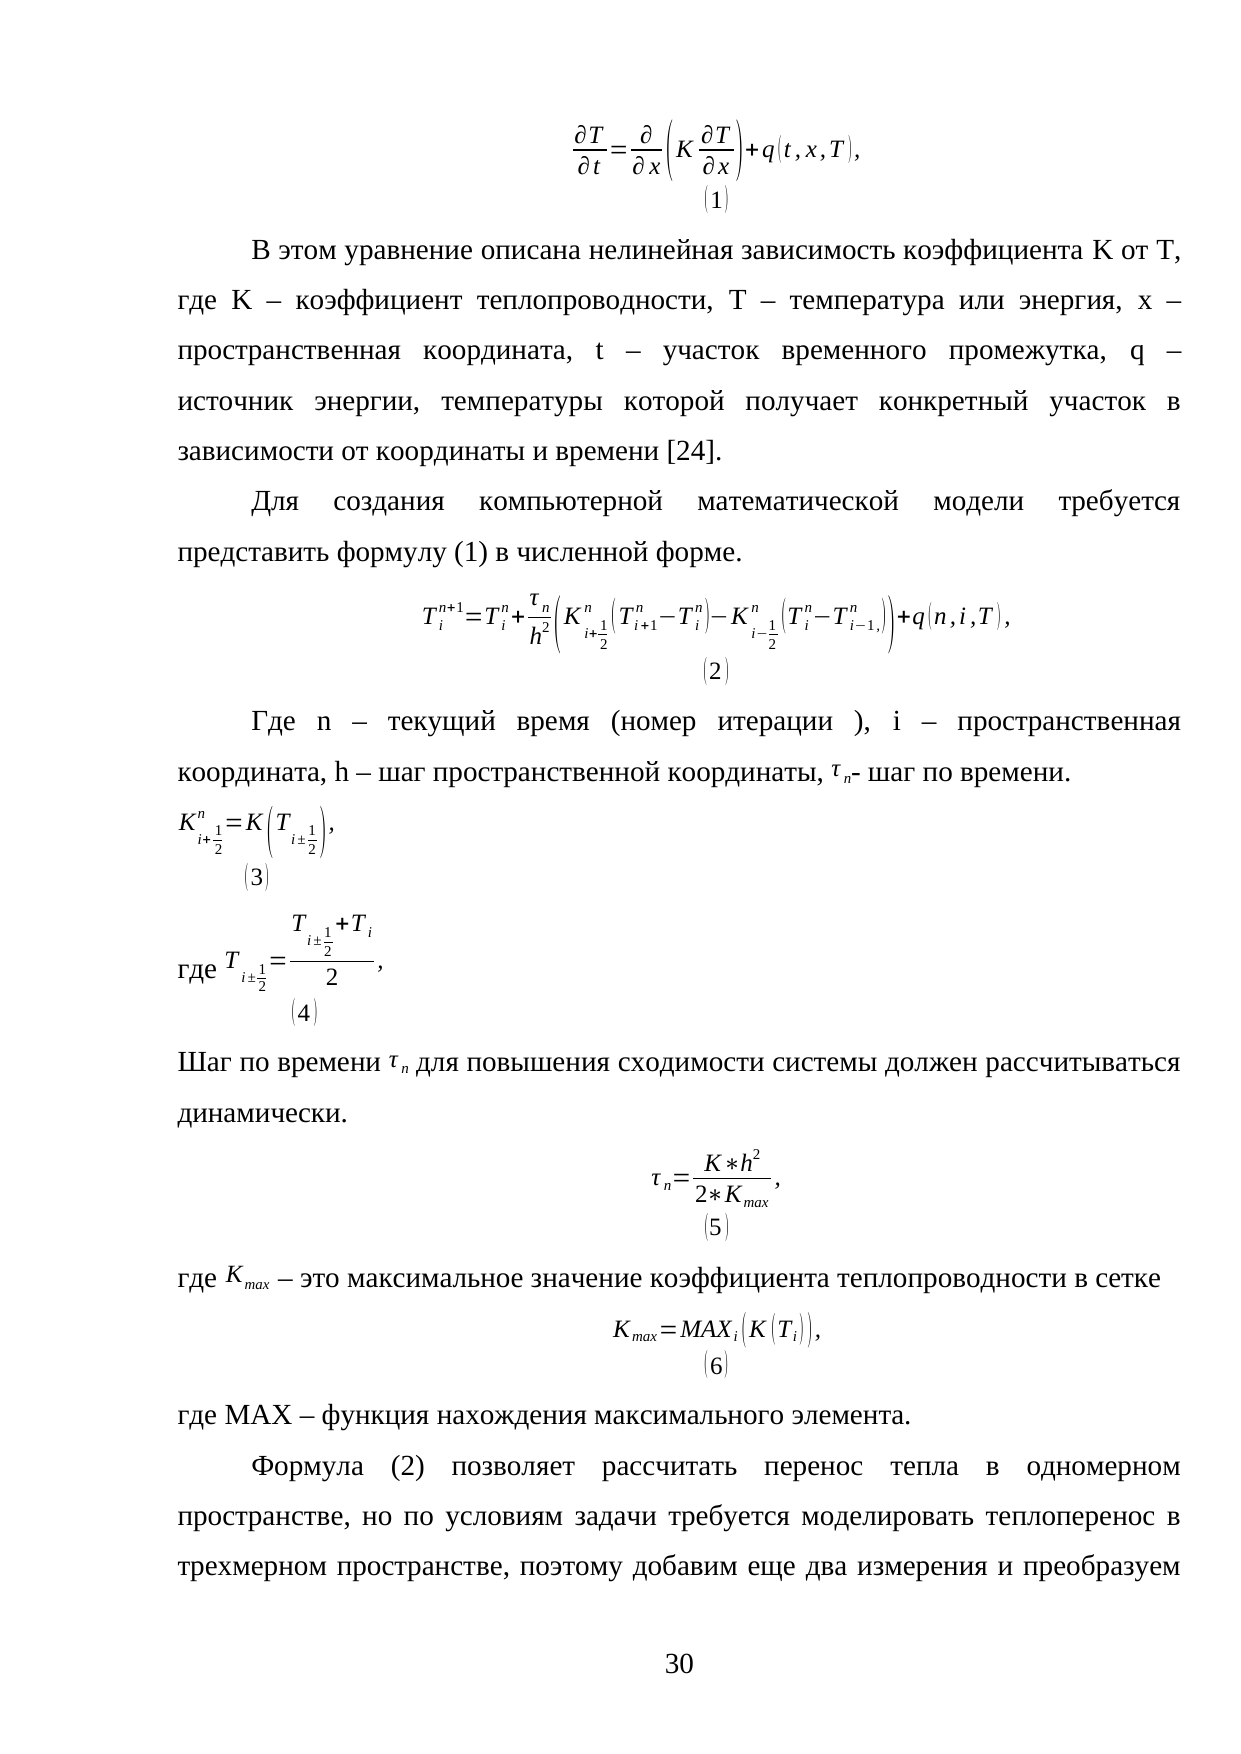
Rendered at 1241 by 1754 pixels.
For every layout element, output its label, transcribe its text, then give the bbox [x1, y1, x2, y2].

text где [177, 909, 1181, 1028]
text Шаг по времени для повышения сходимости системы должен рассчитываться динамически. [177, 1044, 1181, 1128]
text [177, 1448, 1181, 1582]
text В этом уравнение описана нелинейная зависимость коэффициента K от T, где K – коэффициент теплопроводности, T – температура или энергия, x – пространственная координата, t – участок временного промежутка, q – источник энергии, температуры которой получает конкретный участок в зависимости от координаты и времени [24]. [177, 232, 1181, 467]
text где MAX – функция нахождения максимального элемента. [177, 1397, 1181, 1431]
text где – это максимальное значение коэффициента теплопроводности в сетке [177, 1260, 1181, 1293]
text Для создания компьютерной математической модели требуется представить формулу (1) в численной форме. [177, 483, 1181, 567]
text Где n – текущий время (номер итерации ), i – пространственная координата, h – шаг пространственной координаты, - шаг по времени. [177, 703, 1181, 787]
